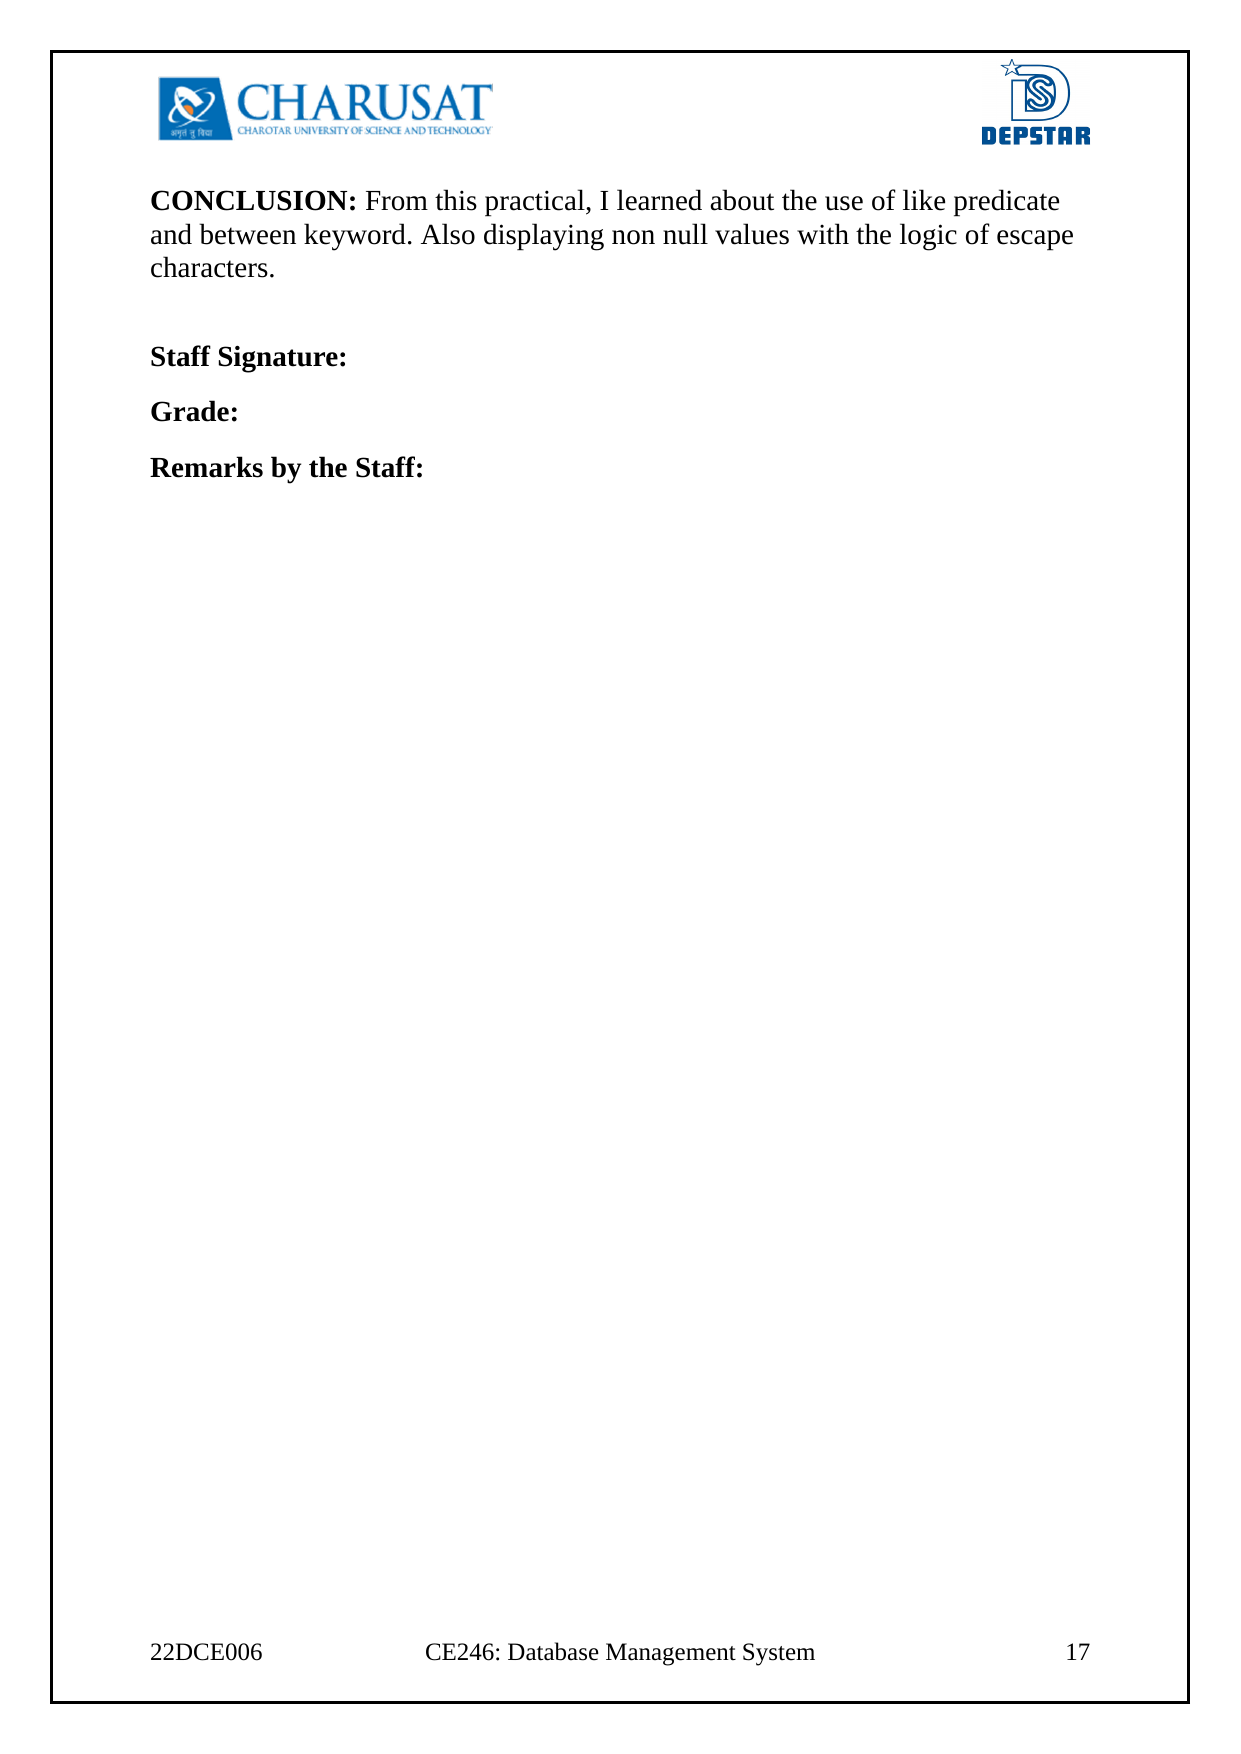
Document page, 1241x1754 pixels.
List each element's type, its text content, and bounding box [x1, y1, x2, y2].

text Grade: [150, 394, 1090, 428]
picture [981, 59, 1091, 145]
text Staff Signature: [150, 339, 1090, 373]
text CONCLUSION: From this practical, I learned about the use of like predicate and between keyword. Also displaying non null values with the logic of escape characters. [150, 183, 1090, 284]
picture [150, 72, 501, 145]
text Remarks by the Staff: [150, 450, 1090, 483]
